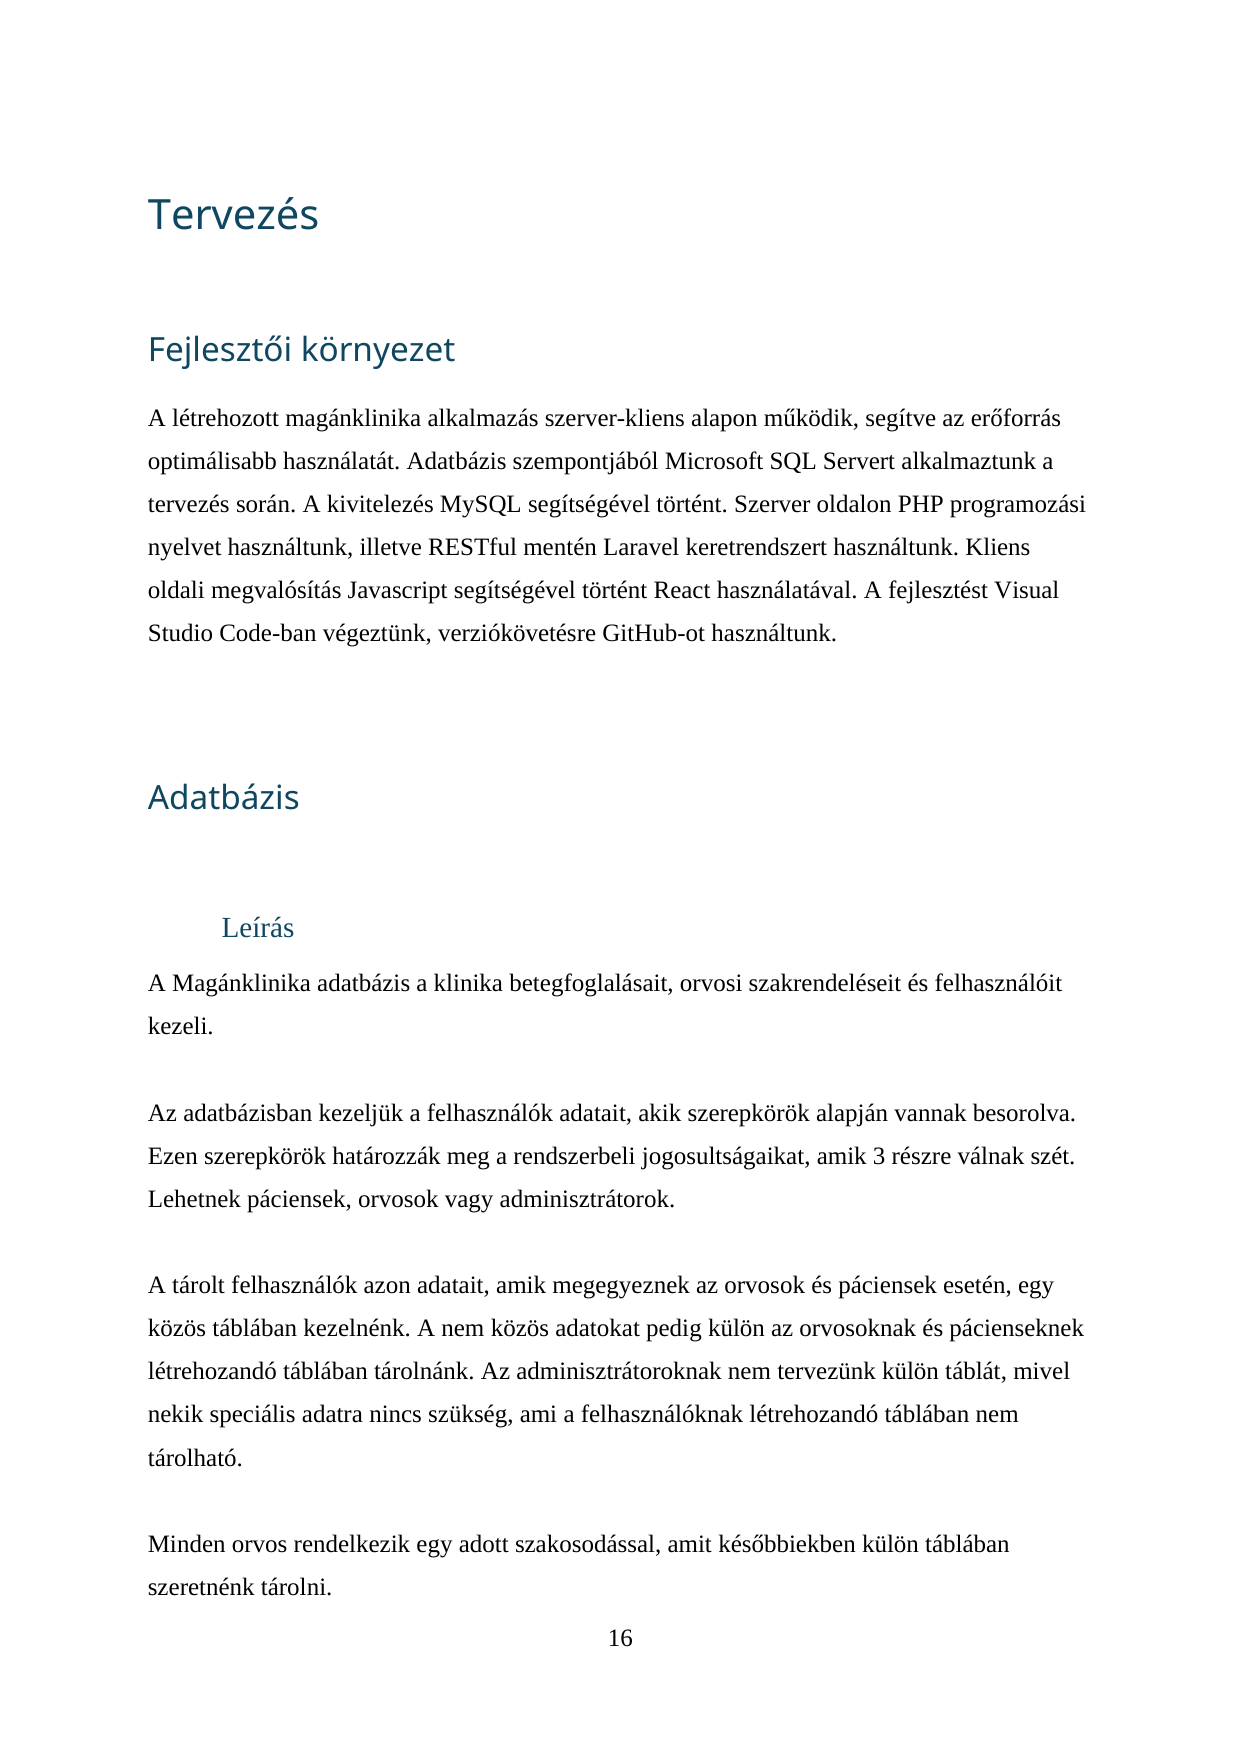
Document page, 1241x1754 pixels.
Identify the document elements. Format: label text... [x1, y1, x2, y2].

subtitle Tervezés [148, 185, 1093, 242]
text A tárolt felhasználók azon adatait, amik megegyeznek az orvosok és páciensek esetén, egy közös táblában kezelnénk. A nem közös adatokat pedig külön az orvosoknak és pácienseknek létrehozandó táblában tárolnánk. Az adminisztrátoroknak nem tervezünk külön táblát, mivel nekik speciális adatra nincs szükség, ami a felhasználóknak létrehozandó táblában nem tárolható. [148, 1270, 1093, 1471]
subtitle Leírás [148, 910, 1093, 943]
text A Magánklinika adatbázis a klinika betegfoglalásait, orvosi szakrendeléseit és felhasználóit kezeli. [148, 968, 1093, 1040]
subtitle Fejlesztői környezet [148, 326, 1093, 372]
text Az adatbázisban kezeljük a felhasználók adatait, akik szerepkörök alapján vannak besorolva. Ezen szerepkörök határozzák meg a rendszerbeli jogosultságaikat, amik 3 részre válnak szét. Lehetnek páciensek, orvosok vagy adminisztrátorok. [148, 1098, 1093, 1213]
subtitle Adatbázis [148, 773, 1093, 819]
text Minden orvos rendelkezik egy adott szakosodással, amit későbbiekben külön táblában szeretnénk tárolni. [148, 1529, 1093, 1601]
text A létrehozott magánklinika alkalmazás szerver-kliens alapon működik, segítve az erőforrás optimálisabb használatát. Adatbázis szempontjából Microsoft SQL Servert alkalmaztunk a tervezés során. A kivitelezés MySQL segítségével történt. Szerver oldalon PHP programozási nyelvet használtunk, illetve RESTful mentén Laravel keretrendszert használtunk. Kliens oldali megvalósítás Javascript segítségével történt React használatával. A fejlesztést Visual Studio Code-ban végeztünk, verziókövetésre GitHub-ot használtunk. [148, 403, 1093, 647]
